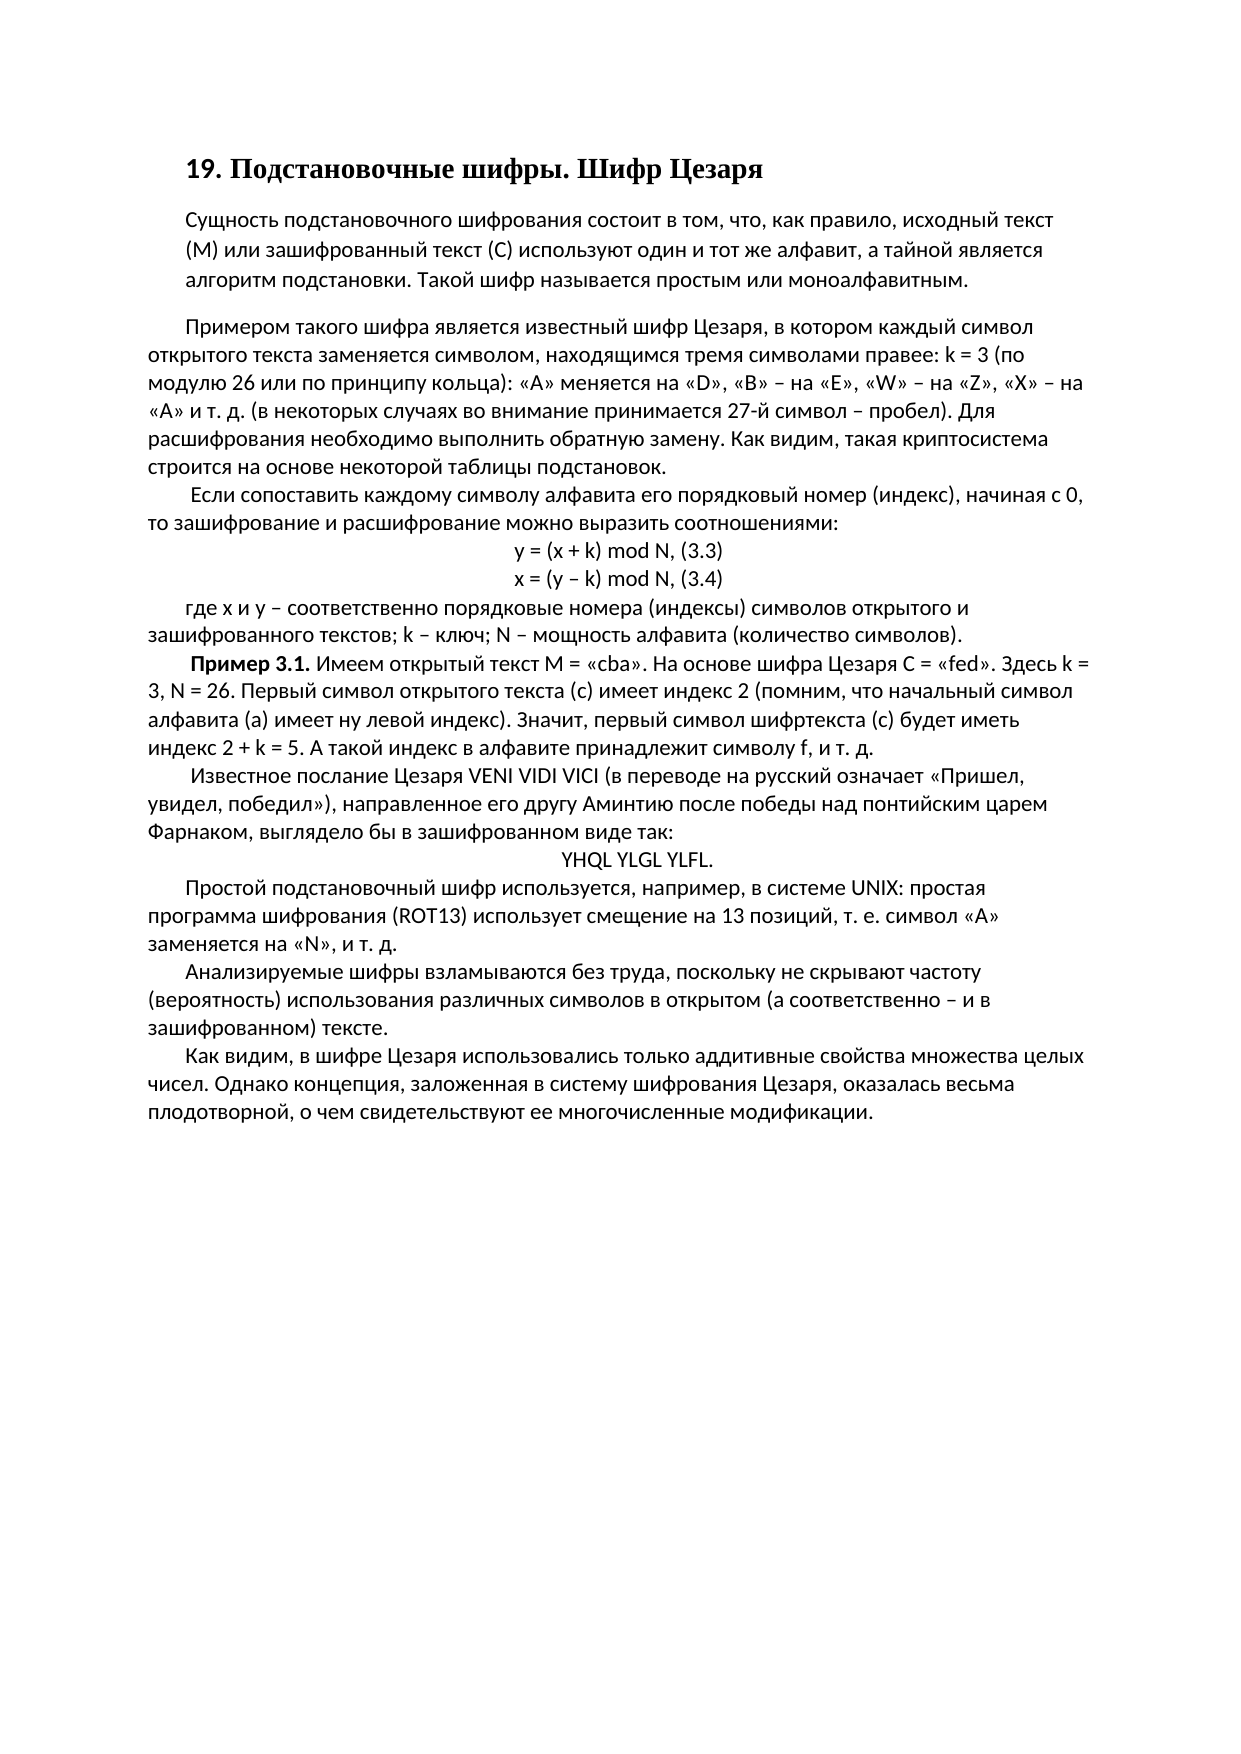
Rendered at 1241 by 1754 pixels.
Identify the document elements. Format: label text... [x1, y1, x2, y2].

text Известное послание Цезаря VENI VIDI VICI (в переводе на русский означает «Пришел, увидел, победил»), направленное его другу Аминтию после победы над понтийским царем Фарнаком, выглядело бы в зашифрованном виде так: [148, 761, 1090, 845]
text Если сопоставить каждому символу алфавита его порядковый номер (индекс), начиная с 0, то зашифрование и расшифрование можно выразить соотношениями: [148, 481, 1090, 537]
text x = (y – k) mod N, (3.4) [148, 564, 1090, 593]
text где х и y – соответственно порядковые номера (индексы) символов открытого и зашифрованного текстов; k – ключ; N – мощность алфавита (количество символов). [148, 593, 1090, 649]
text Как видим, в шифре Цезаря использовались только аддитивные свойства множества целых чисел. Однако концепция, заложенная в систему шифрования Цезаря, оказалась весьма плодотворной, о чем свидетельствуют ее многочисленные модификации. [148, 1041, 1090, 1125]
list Подстановочные шифры. Шифр Цезаря [185, 150, 1090, 186]
text Анализируемые шифры взламываются без труда, поскольку не скрывают частоту (вероятность) использования различных символов в открытом (а соответственно – и в зашифрованном) тексте. [148, 957, 1090, 1041]
text Сущность подстановочного шифрования состоит в том, что, как правило, исходный текст (М) или зашифрованный текст (С) используют один и тот же алфавит, а тайной является алгоритм подстановки. Такой шифр называется простым или моноалфавитным. [185, 205, 1090, 293]
text Простой подстановочный шифр используется, например, в системе UNIX: простая программа шифрования (ROT13) использует смещение на 13 позиций, т. е. символ «А» заменяется на «N», и т. д. [148, 873, 1090, 957]
text YHQL YLGL YLFL. [148, 845, 1090, 873]
text Пример 3.1. Имеем открытый текст М = «cba». На основе шифра Цезаря С = «fed». Здесь k = 3, N = 26. Первый символ открытого текста (с) имеет индекс 2 (помним, что начальный символ алфавита (а) имеет ну левой индекс). Значит, первый символ шифртекста (с) будет иметь индекс 2 + k = 5. А такой индекс в алфавите принадлежит символу f, и т. д. [148, 649, 1090, 761]
text y = (x + k) mod N, (3.3) [148, 537, 1090, 564]
text Примером такого шифра является известный шифр Цезаря, в котором каждый символ открытого текста заменяется символом, находящимся тремя символами правее: k = 3 (по модулю 26 или по принципу кольца): «A» меняется на «D», «B» – на «E», «W» – на «Z», «X» – на «A» и т. д. (в некоторых случаях во внимание принимается 27-й символ – пробел). Для расшифрования необходимо выполнить обратную замену. Как видим, такая криптосистема строится на основе некоторой таблицы подстановок. [148, 312, 1090, 481]
